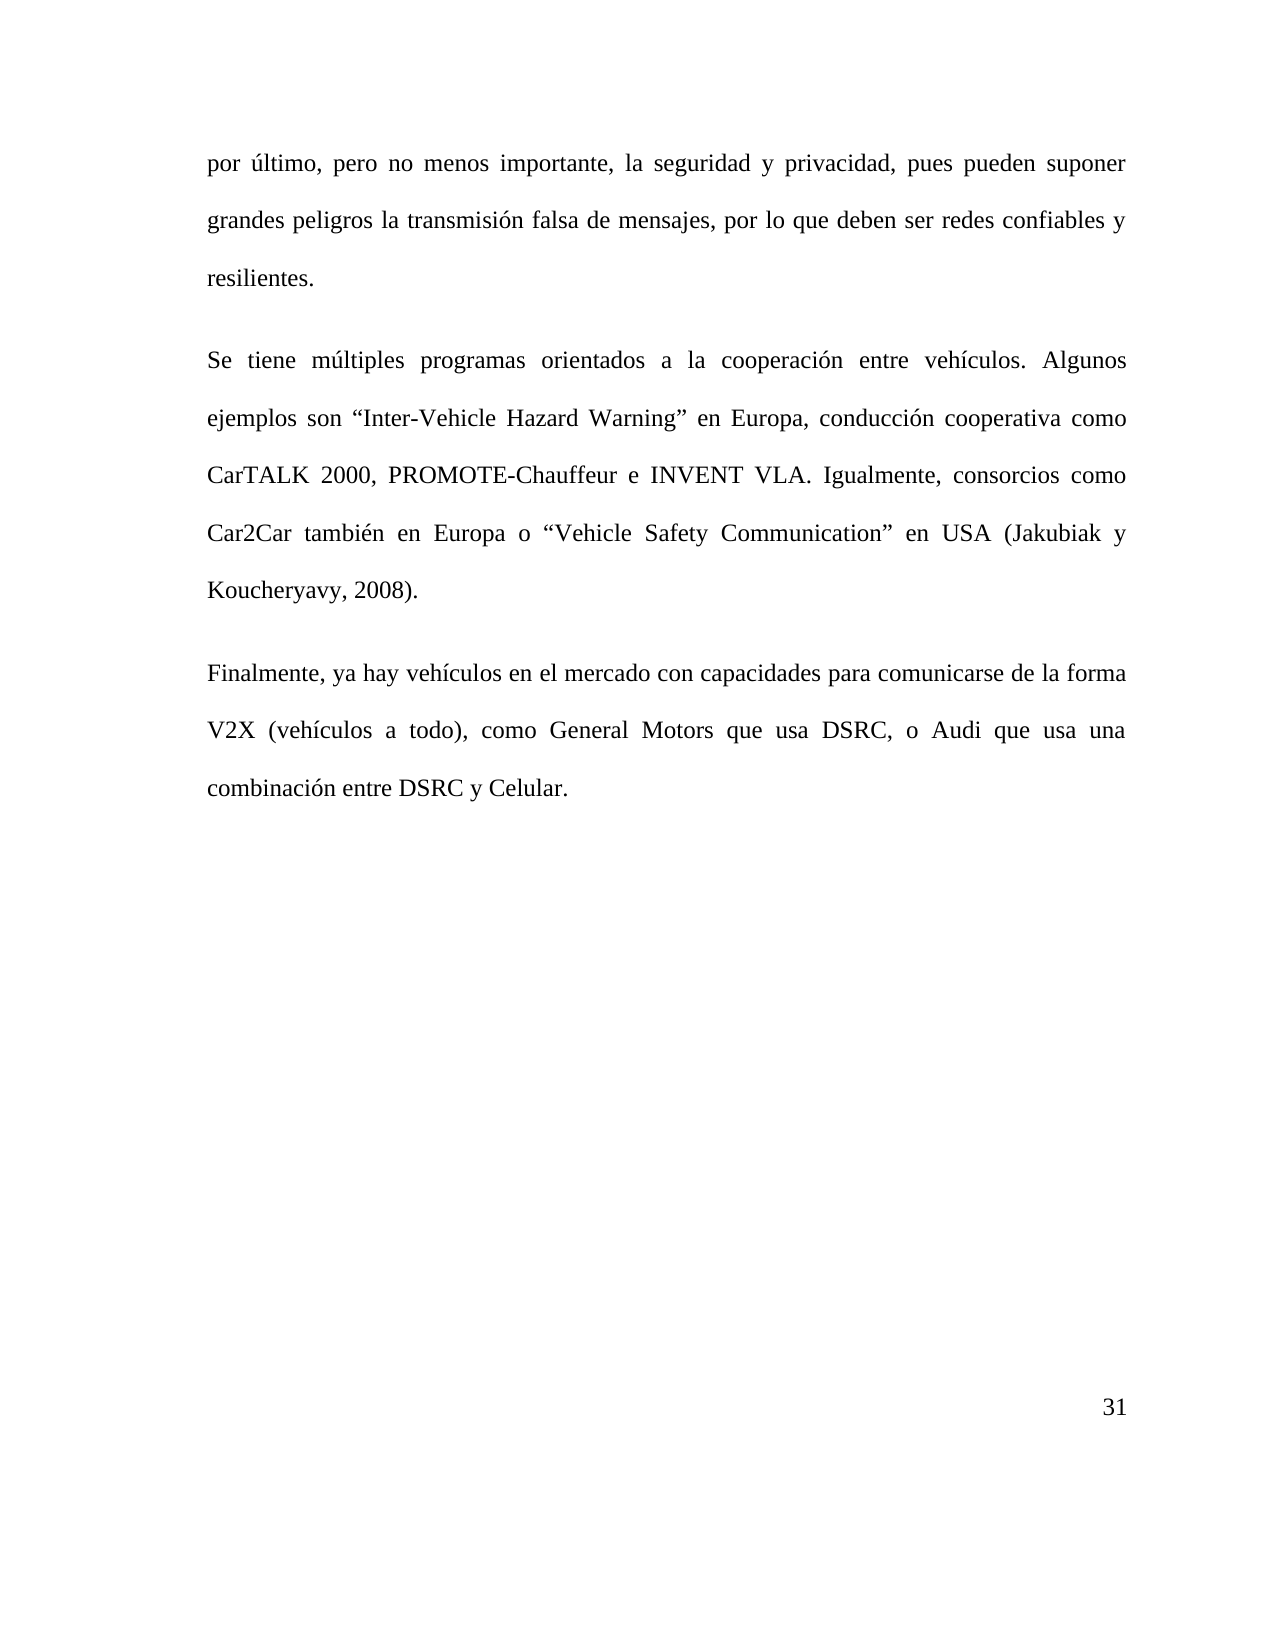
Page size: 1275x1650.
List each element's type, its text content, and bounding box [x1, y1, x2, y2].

text Se tiene múltiples programas orientados a la cooperación entre vehículos. Algunos ejemplos son “Inter-Vehicle Hazard Warning” en Europa, conducción cooperativa como CarTALK 2000, PROMOTE-Chauffeur e INVENT VLA. Igualmente, consorcios como Car2Car también en Europa o “Vehicle Safety Communication” en USA (Jakubiak y Koucheryavy, 2008). [207, 345, 1127, 604]
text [207, 148, 1127, 291]
text Finalmente, ya hay vehículos en el mercado con capacidades para comunicarse de la forma V2X (vehículos a todo), como General Motors que usa DSRC, o Audi que usa una combinación entre DSRC y Celular. [207, 658, 1127, 801]
